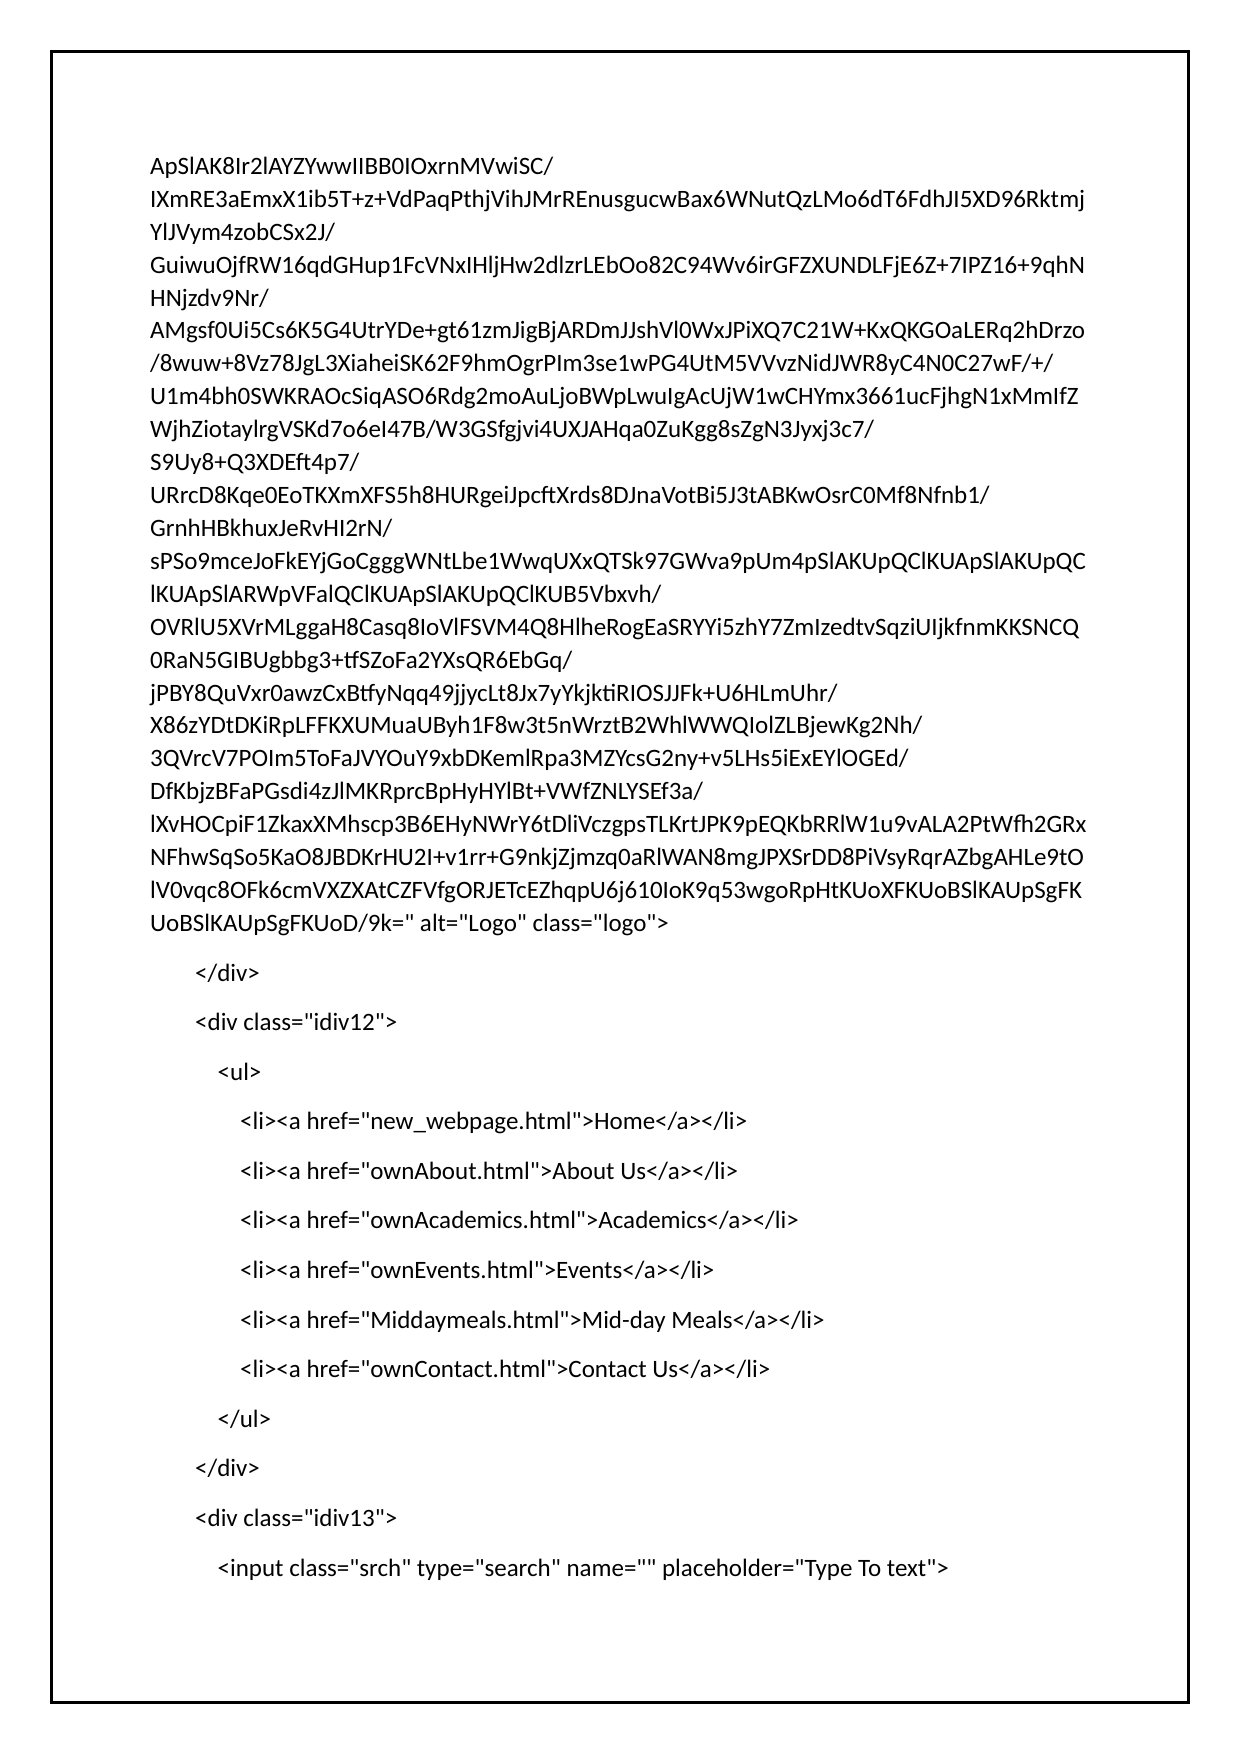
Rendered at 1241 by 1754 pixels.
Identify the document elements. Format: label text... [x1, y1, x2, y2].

text <li><a href="new_webpage.html">Home</a></li> [150, 1105, 1090, 1136]
text </ul> [150, 1403, 1090, 1433]
text <input class="srch" type="search" name="" placeholder="Type To text"> [150, 1552, 1090, 1582]
text <li><a href="Middaymeals.html">Mid-day Meals</a></li> [150, 1304, 1090, 1334]
text </div> [150, 1452, 1090, 1483]
text <li><a href="ownEvents.html">Events</a></li> [150, 1254, 1090, 1285]
text <li><a href="ownAbout.html">About Us</a></li> [150, 1155, 1090, 1186]
text <div class="idiv13"> [150, 1502, 1090, 1533]
text <ul> [150, 1056, 1090, 1086]
text </div> [150, 957, 1090, 987]
text <li><a href="ownContact.html">Contact Us</a></li> [150, 1353, 1090, 1384]
text <li><a href="ownAcademics.html">Academics</a></li> [150, 1204, 1090, 1235]
text <div class="idiv12"> [150, 1006, 1090, 1037]
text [150, 150, 1090, 938]
